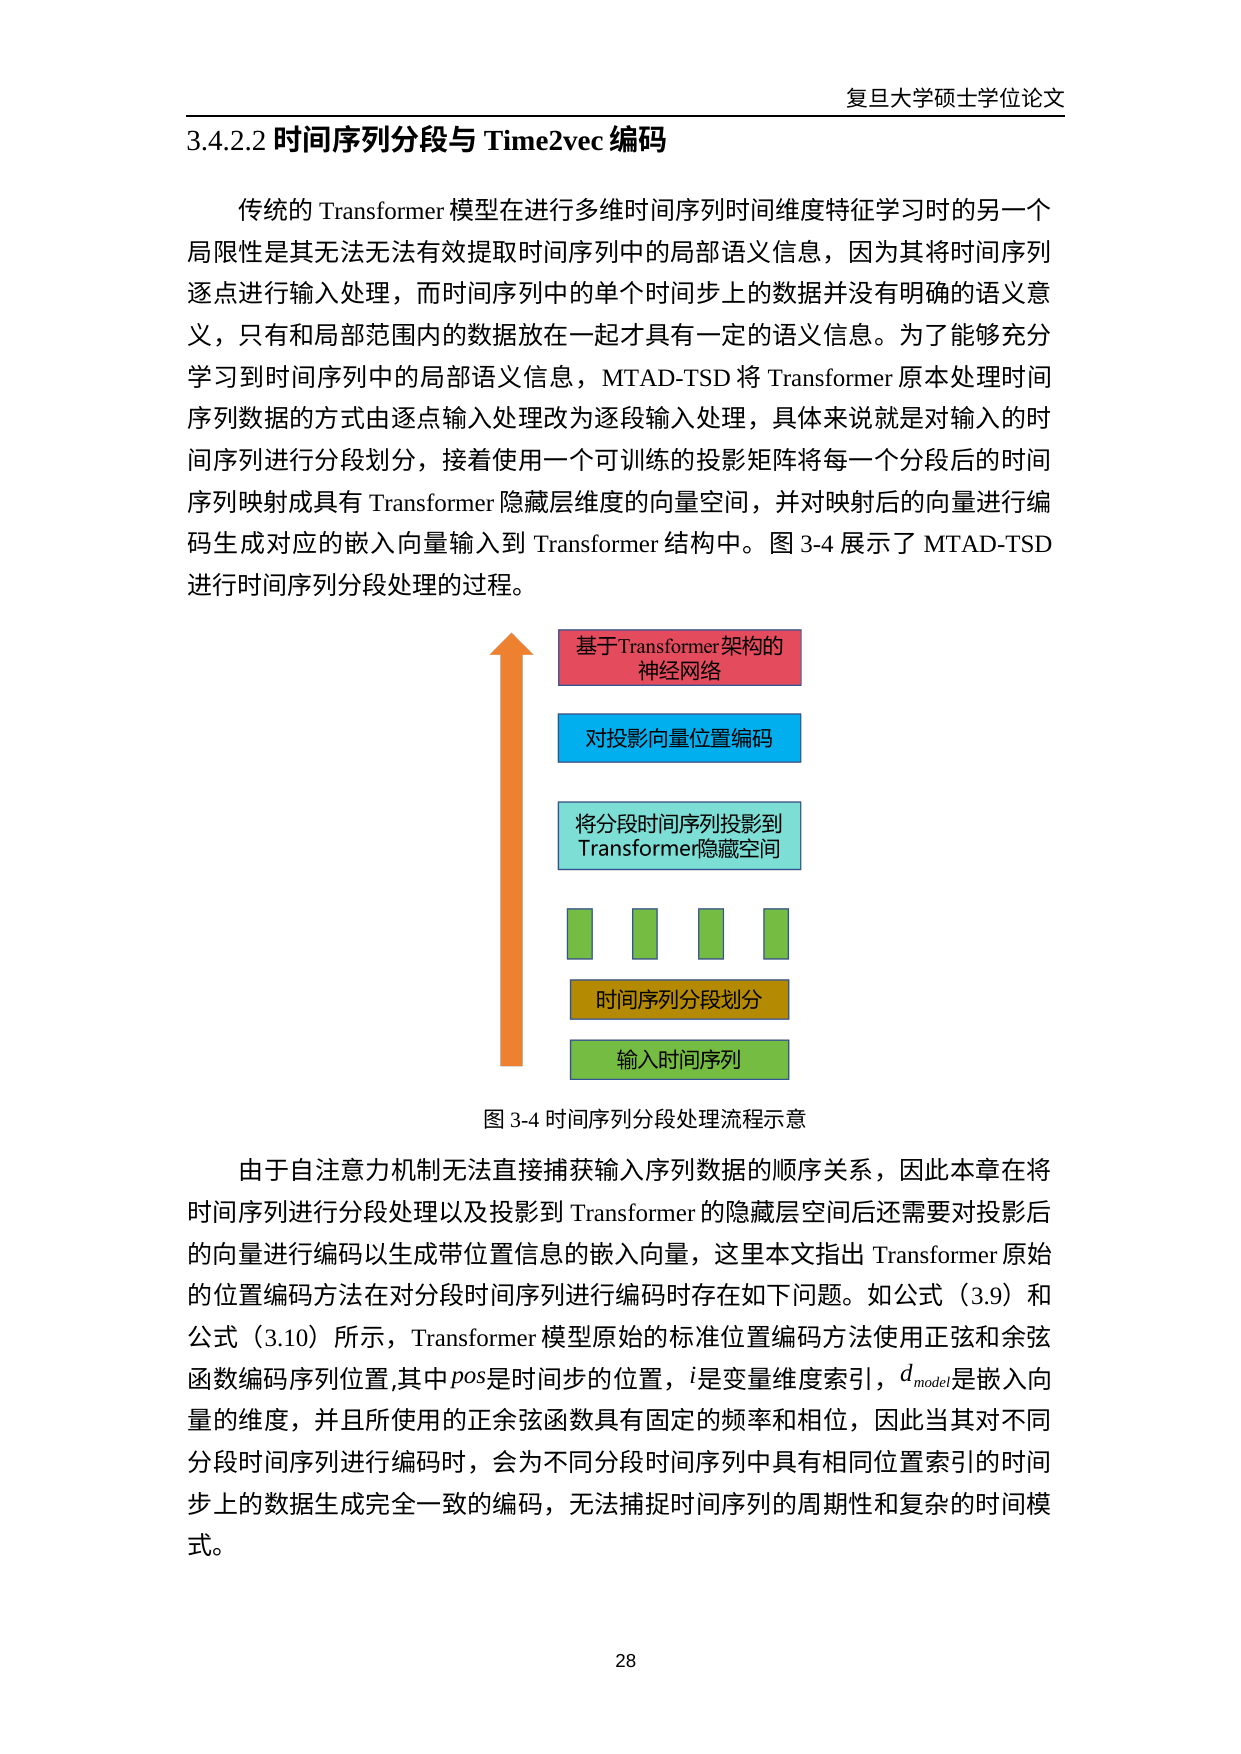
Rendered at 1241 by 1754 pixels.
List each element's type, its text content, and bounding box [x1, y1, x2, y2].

picture [489, 627, 802, 1084]
text 由于自注意力机制无法直接捕获输入序列数据的顺序关系，因此本章在将时间序列进行分段处理以及投影到Transformer的隐藏层空间后还需要对投影后的向量进行编码以生成带位置信息的嵌入向量，这里本文指出Transformer原始的位置编码方法在对分段时间序列进行编码时存在如下问题。如公式（3.9）和公式（3.10）所示，Transformer模型原始的标准位置编码方法使用正弦和余弦函数编码序列位置,其中是时间步的位置，是变量维度索引，是嵌入向量的维度，并且所使用的正余弦函数具有固定的频率和相位，因此当其对不同分段时间序列进行编码时，会为不同分段时间序列中具有相同位置索引的时间步上的数据生成完全一致的编码，无法捕捉时间序列的周期性和复杂的时间模式。 [188, 1146, 1053, 1563]
subtitle 时间序列分段与Time2vec编码 [186, 117, 1065, 159]
text 传统的Transformer模型在进行多维时间序列时间维度特征学习时的另一个局限性是其无法无法有效提取时间序列中的局部语义信息，因为其将时间序列逐点进行输入处理，而时间序列中的单个时间步上的数据并没有明确的语义意义，只有和局部范围内的数据放在一起才具有一定的语义信息。为了能够充分学习到时间序列中的局部语义信息，MTAD-TSD将Transformer原本处理时间序列数据的方式由逐点输入处理改为逐段输入处理，具体来说就是对输入的时间序列进行分段划分，接着使用一个可训练的投影矩阵将每一个分段后的时间序列映射成具有Transformer隐藏层维度的向量空间，并对映射后的向量进行编码生成对应的嵌入向量输入到Transformer结构中。图3-4展示了MTAD-TSD进行时间序列分段处理的过程。 [188, 186, 1053, 603]
text 图3-4 时间序列分段处理流程示意 [188, 1102, 1053, 1134]
